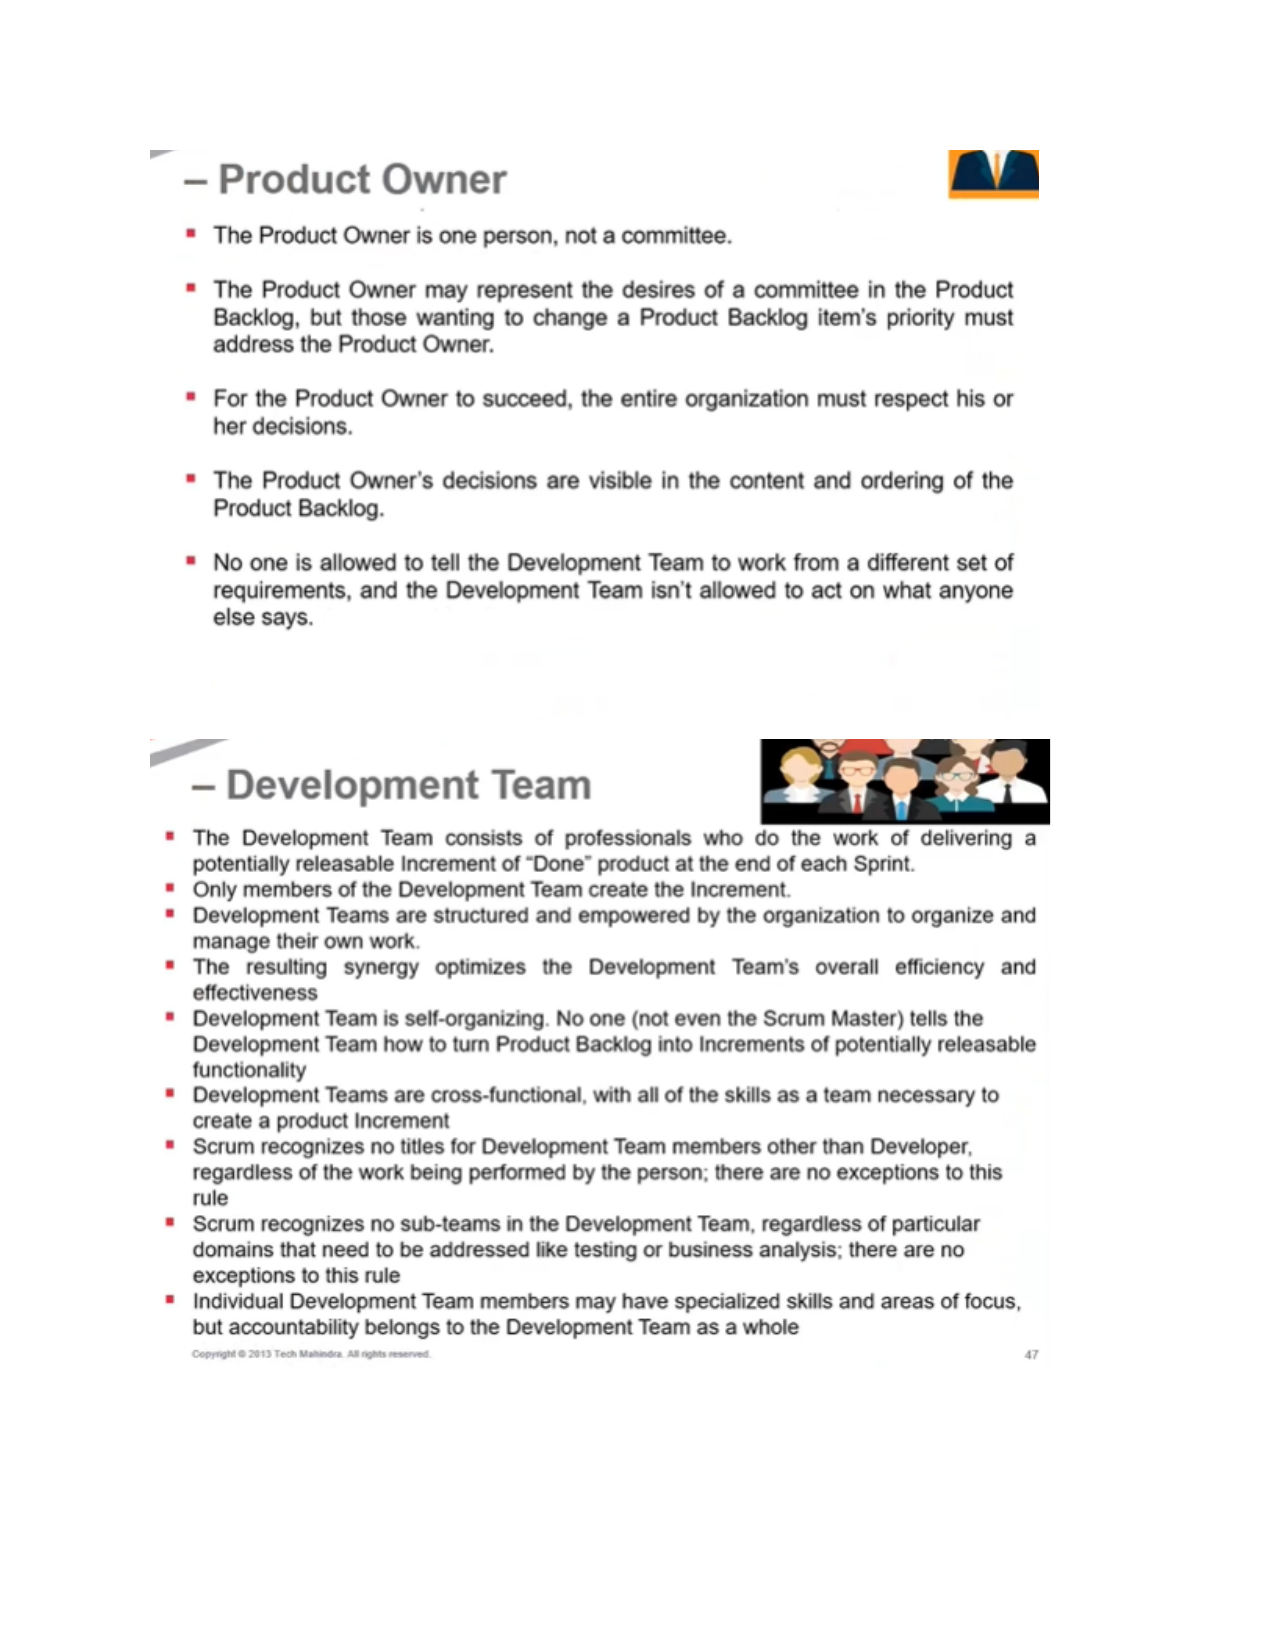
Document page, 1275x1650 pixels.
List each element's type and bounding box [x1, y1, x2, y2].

picture [150, 739, 1050, 1369]
picture [150, 150, 1039, 721]
